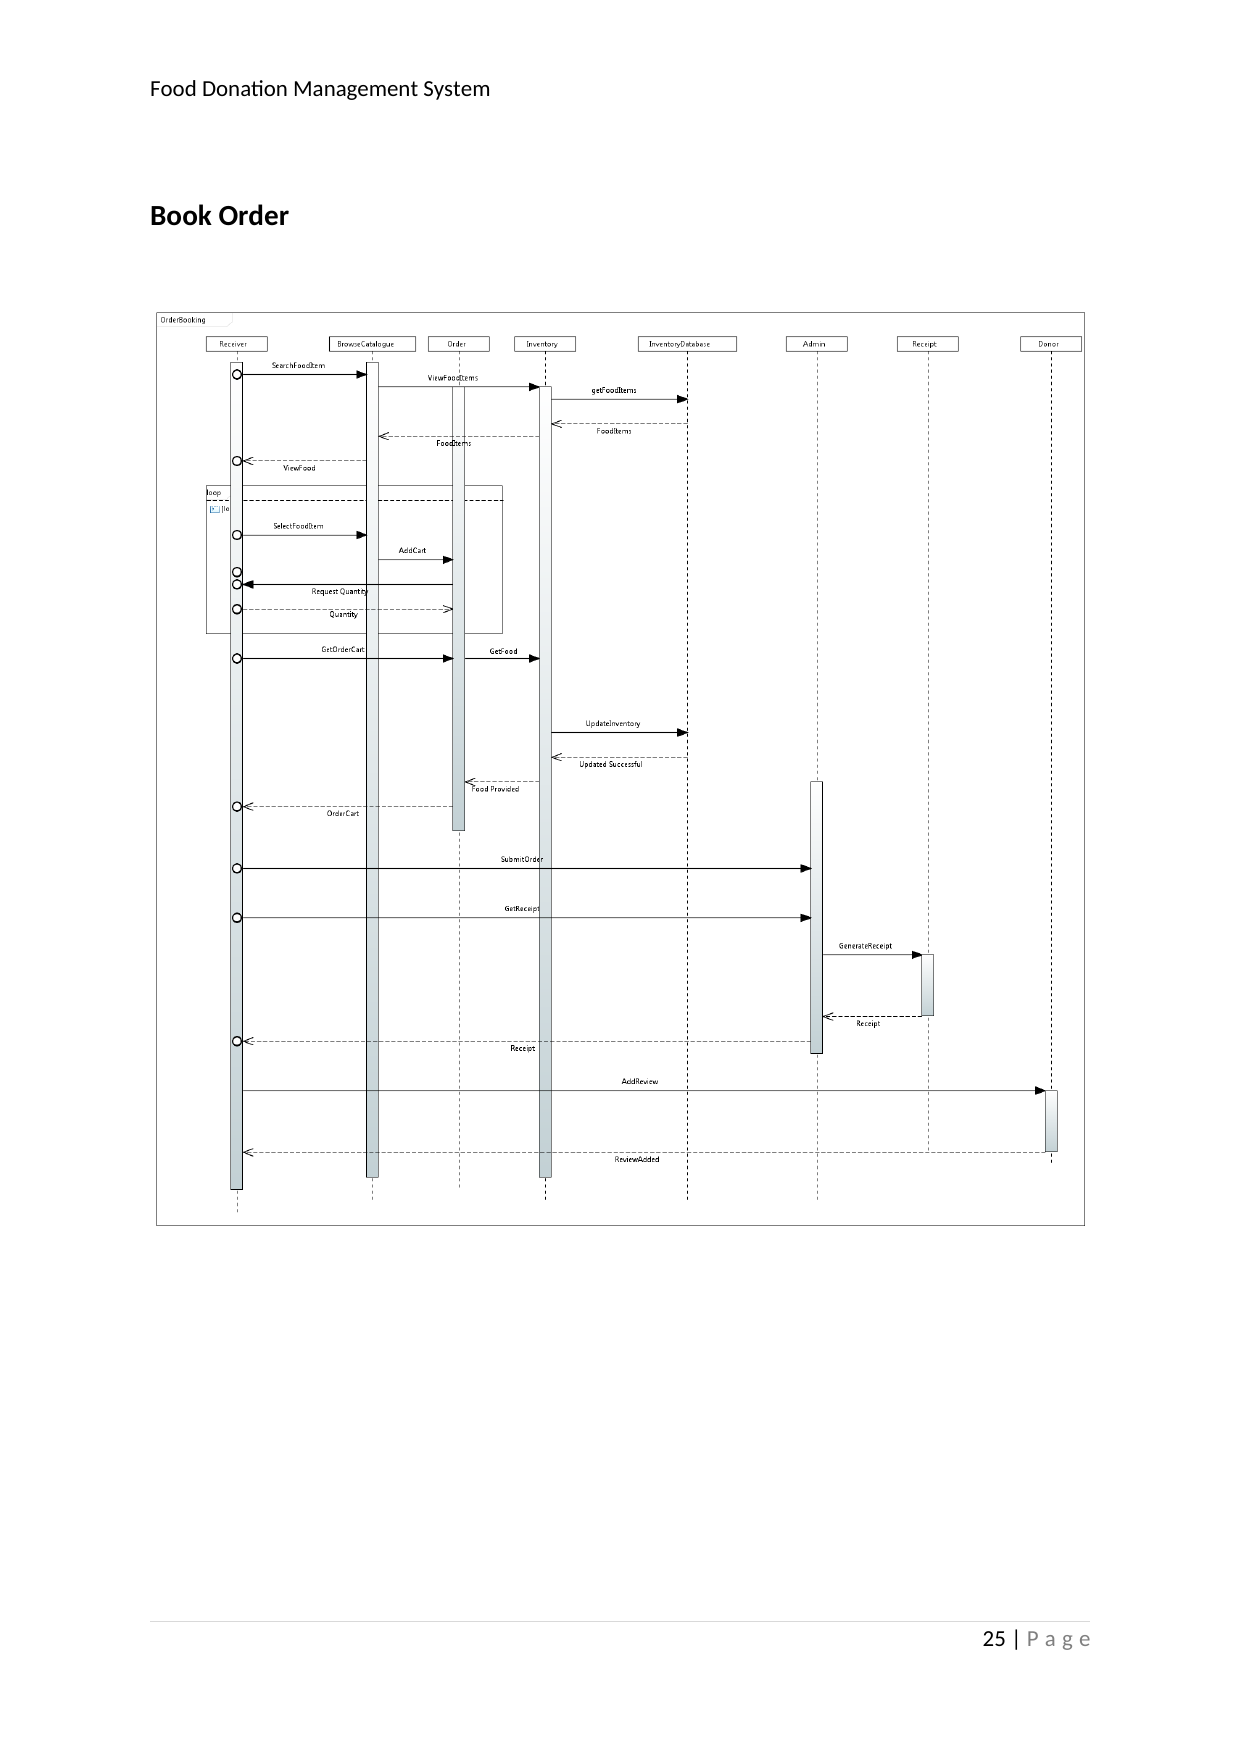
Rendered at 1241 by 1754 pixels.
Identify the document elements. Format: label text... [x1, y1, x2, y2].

text Book Order [150, 197, 1090, 232]
picture [150, 307, 1091, 1232]
